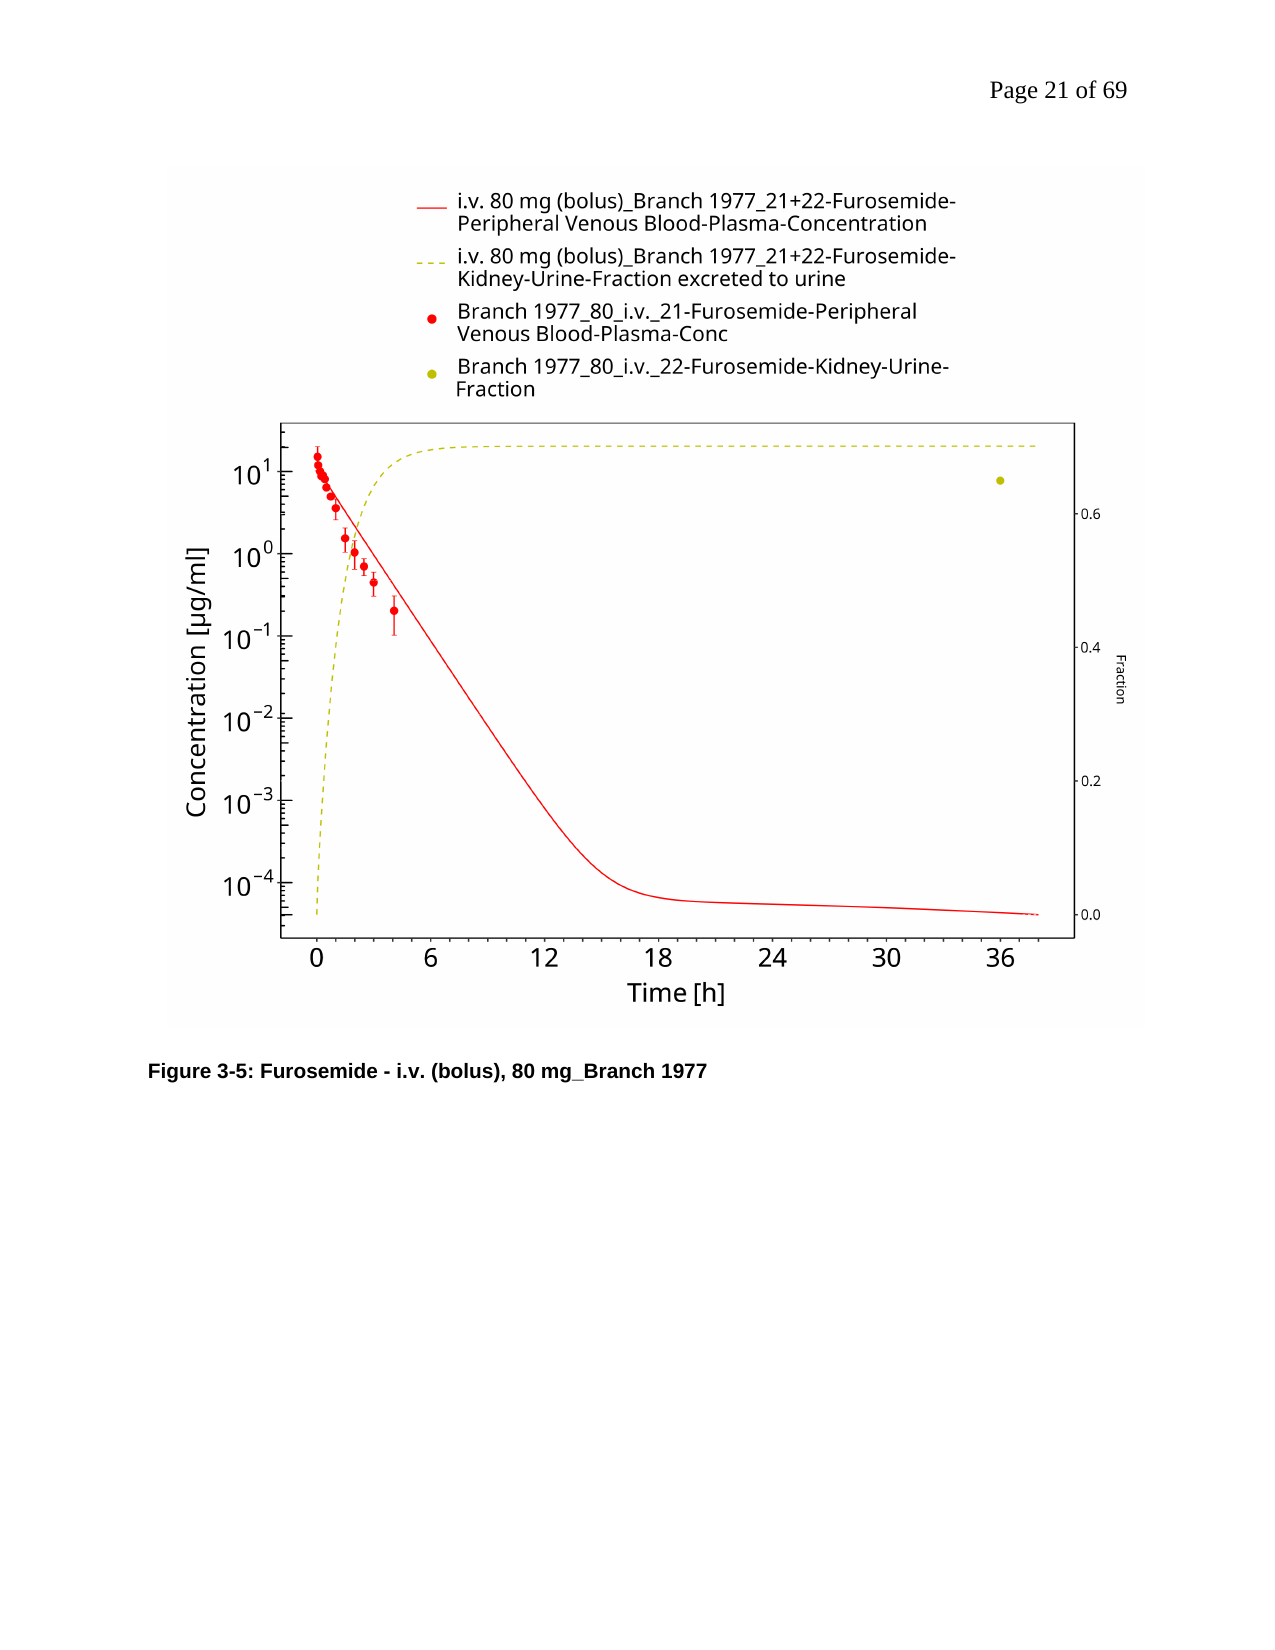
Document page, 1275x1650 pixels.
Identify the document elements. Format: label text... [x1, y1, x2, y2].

picture [166, 166, 1146, 1028]
text Figure 3-5: Furosemide - i.v. (bolus), 80 mg_Branch 1977 [148, 1058, 1127, 1082]
